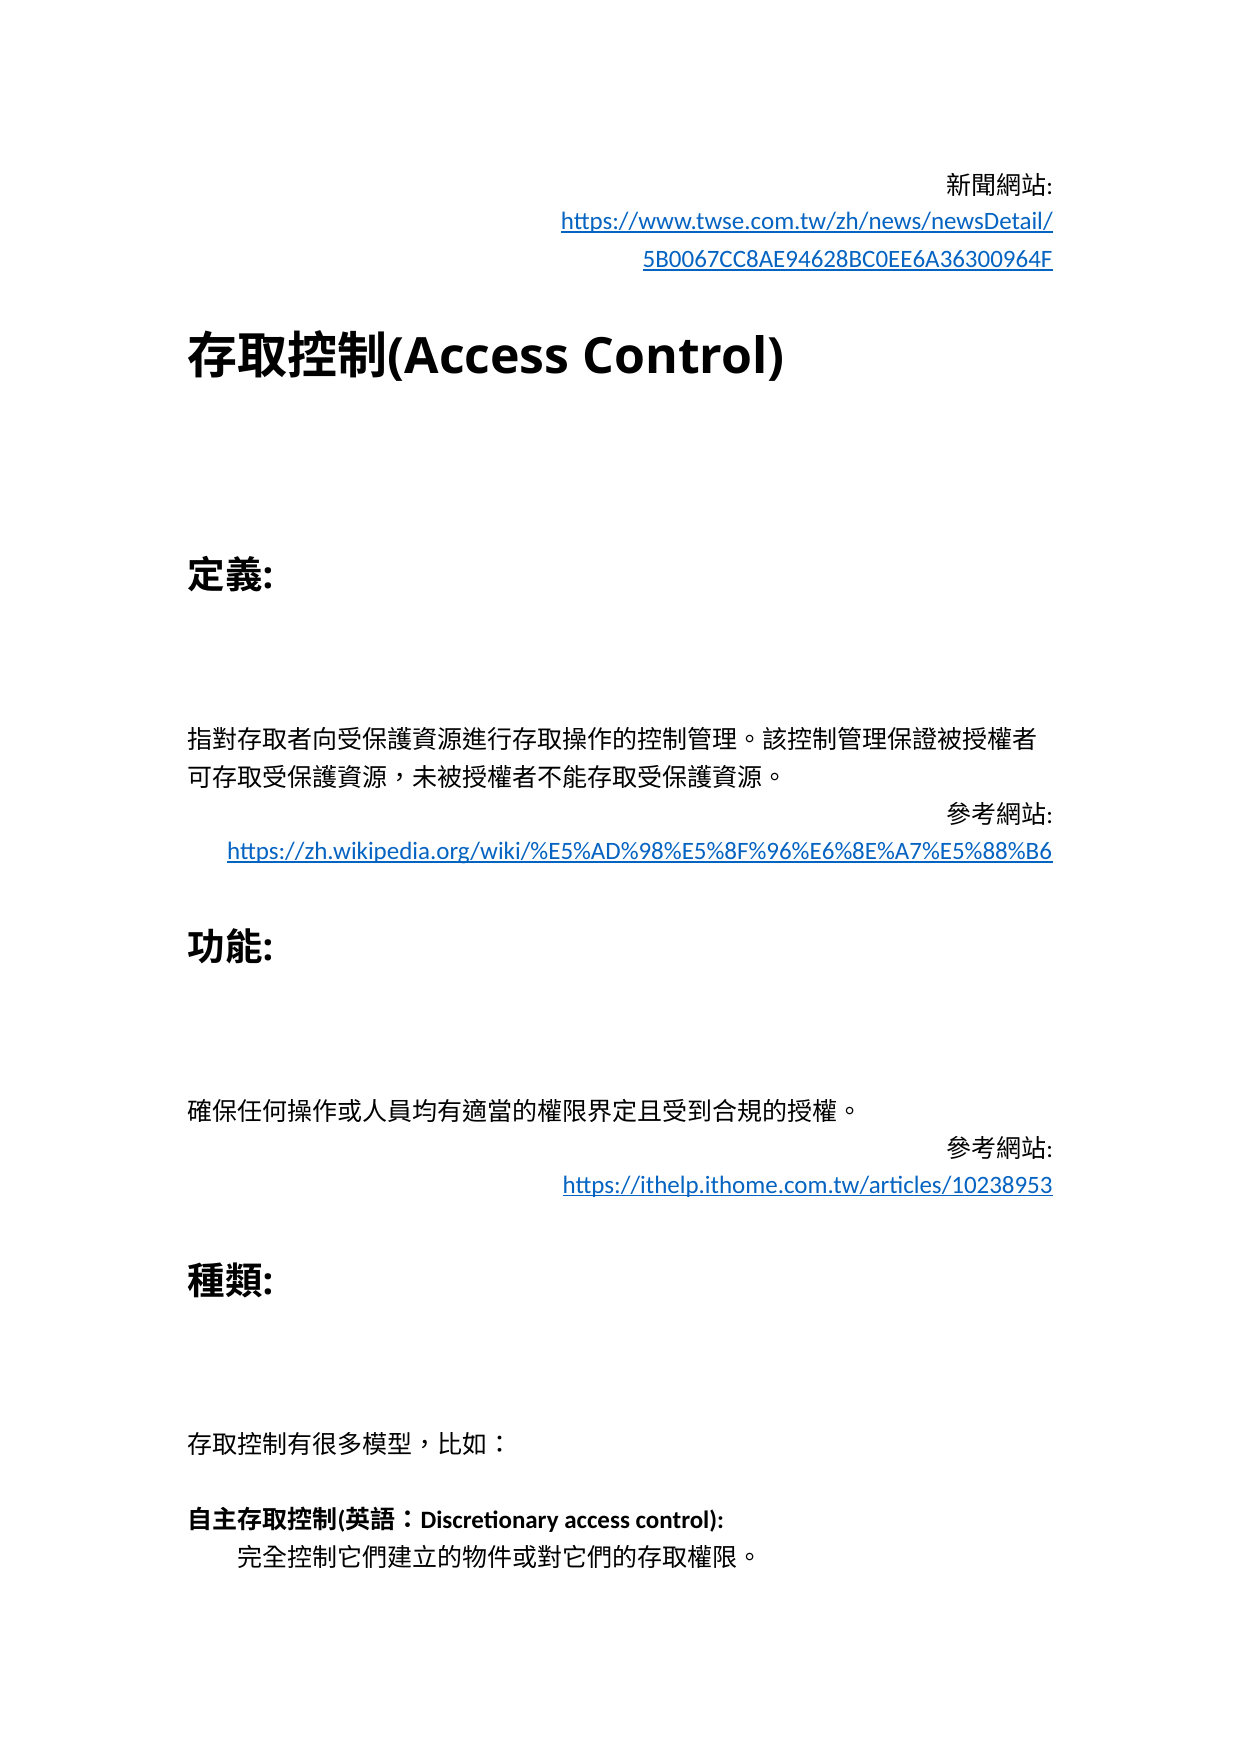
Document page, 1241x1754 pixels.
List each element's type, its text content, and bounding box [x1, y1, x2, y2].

text 存取控制有很多模型，比如： [187, 1424, 1053, 1462]
text 指對存取者向受保護資源進行存取操作的控制管理。該控制管理保證被授權者可存取受保護資源，未被授權者不能存取受保護資源。 [187, 719, 1053, 794]
text https://ithelp.ithome.com.tw/articles/10238953 [187, 1165, 1053, 1203]
subtitle 定義: [187, 535, 1053, 610]
text 完全控制它們建立的物件或對它們的存取權限。 [187, 1537, 1053, 1574]
text https://zh.wikipedia.org/wiki/%E5%AD%98%E5%8F%96%E6%8E%A7%E5%88%B6 [187, 831, 1053, 869]
text 參考網站: [187, 1128, 1053, 1165]
text https://www.twse.com.tw/zh/news/newsDetail/5B0067CC8AE94628BC0EE6A36300964F [187, 202, 1053, 277]
text 確保任何操作或人員均有適當的權限界定且受到合規的授權。 [187, 1090, 1053, 1128]
text 自主存取控制(英語：Discretionary access control): [187, 1499, 1053, 1537]
text 新聞網站: [187, 164, 1053, 202]
subtitle 功能: [187, 906, 1053, 981]
text 參考網站: [187, 794, 1053, 831]
subtitle 存取控制(Access Control) [187, 314, 1053, 389]
subtitle 種類: [187, 1240, 1053, 1315]
